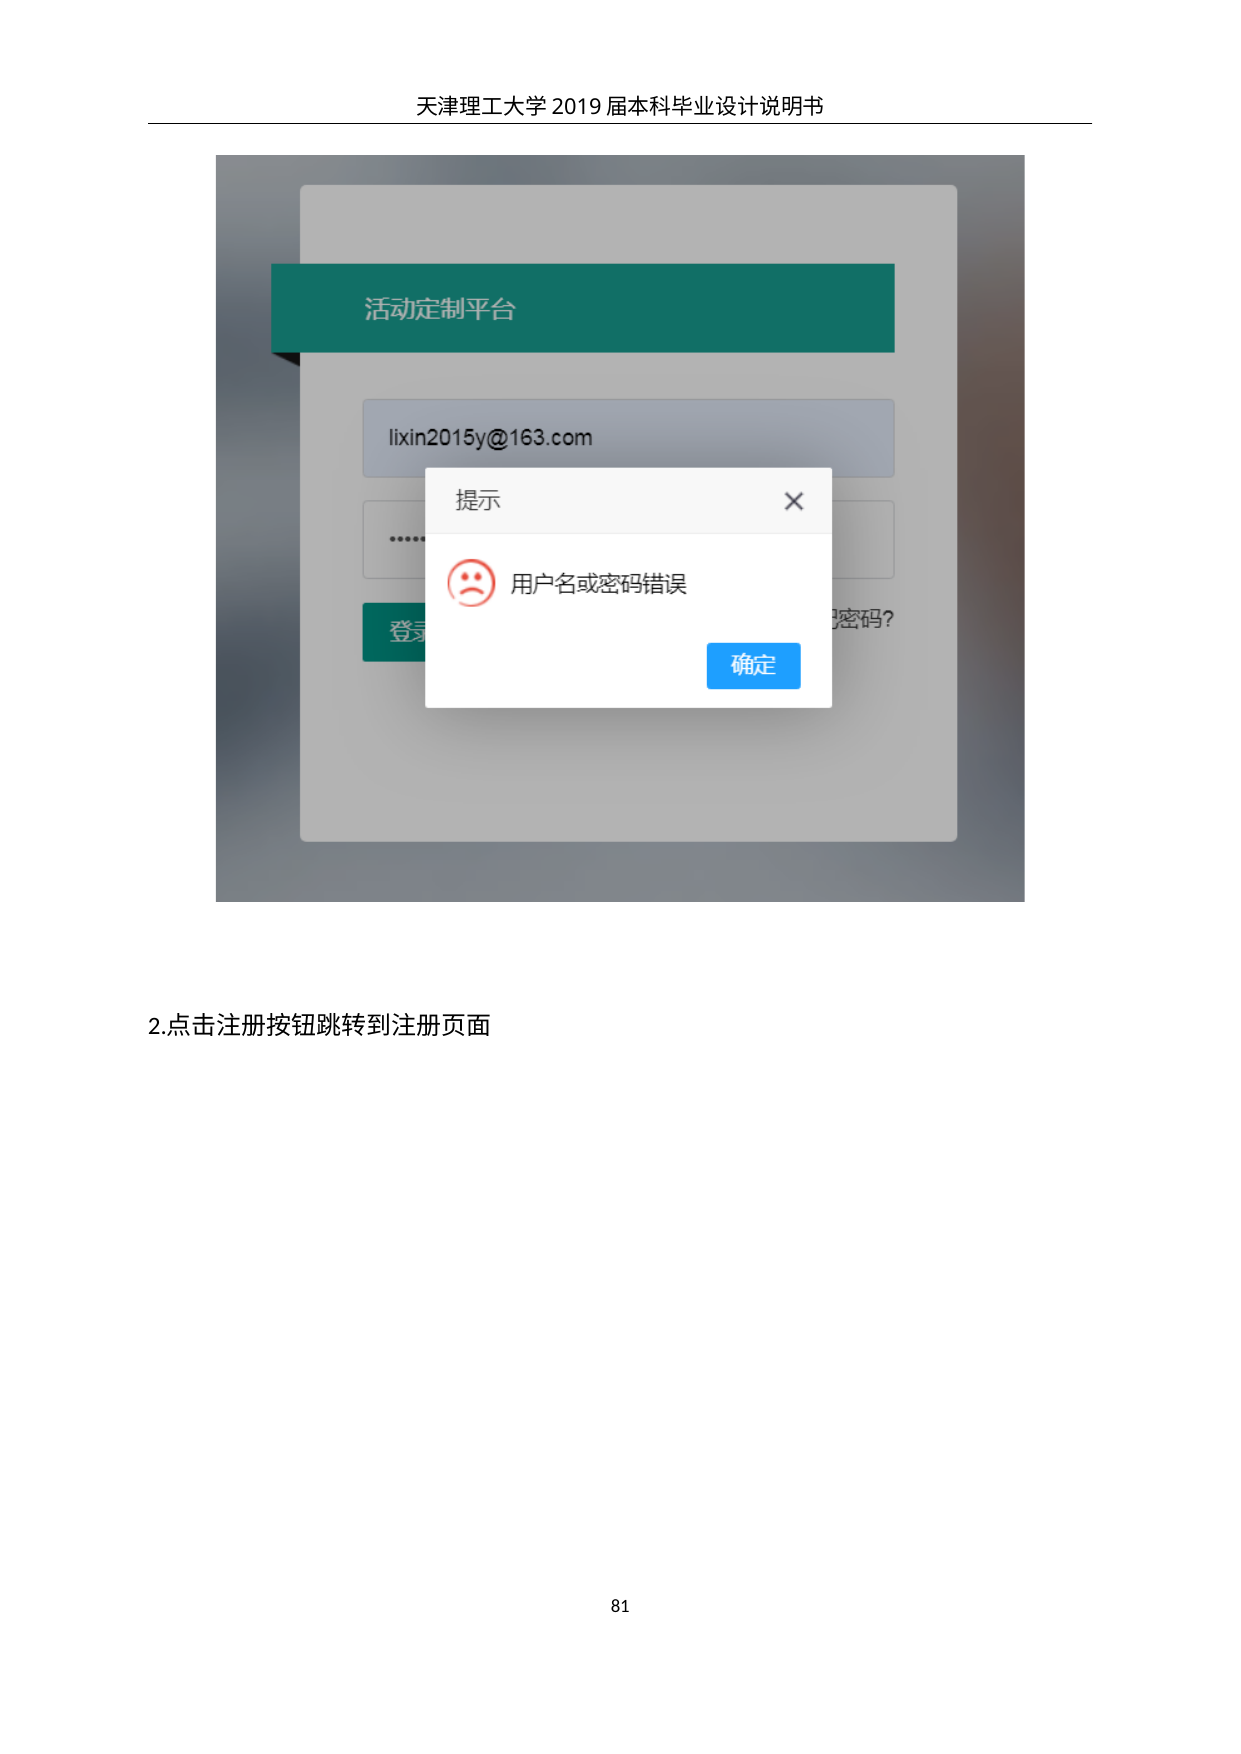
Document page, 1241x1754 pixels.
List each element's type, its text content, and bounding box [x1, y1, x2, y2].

picture [215, 155, 1025, 902]
text 2.点击注册按钮跳转到注册页面 [148, 991, 1092, 1056]
